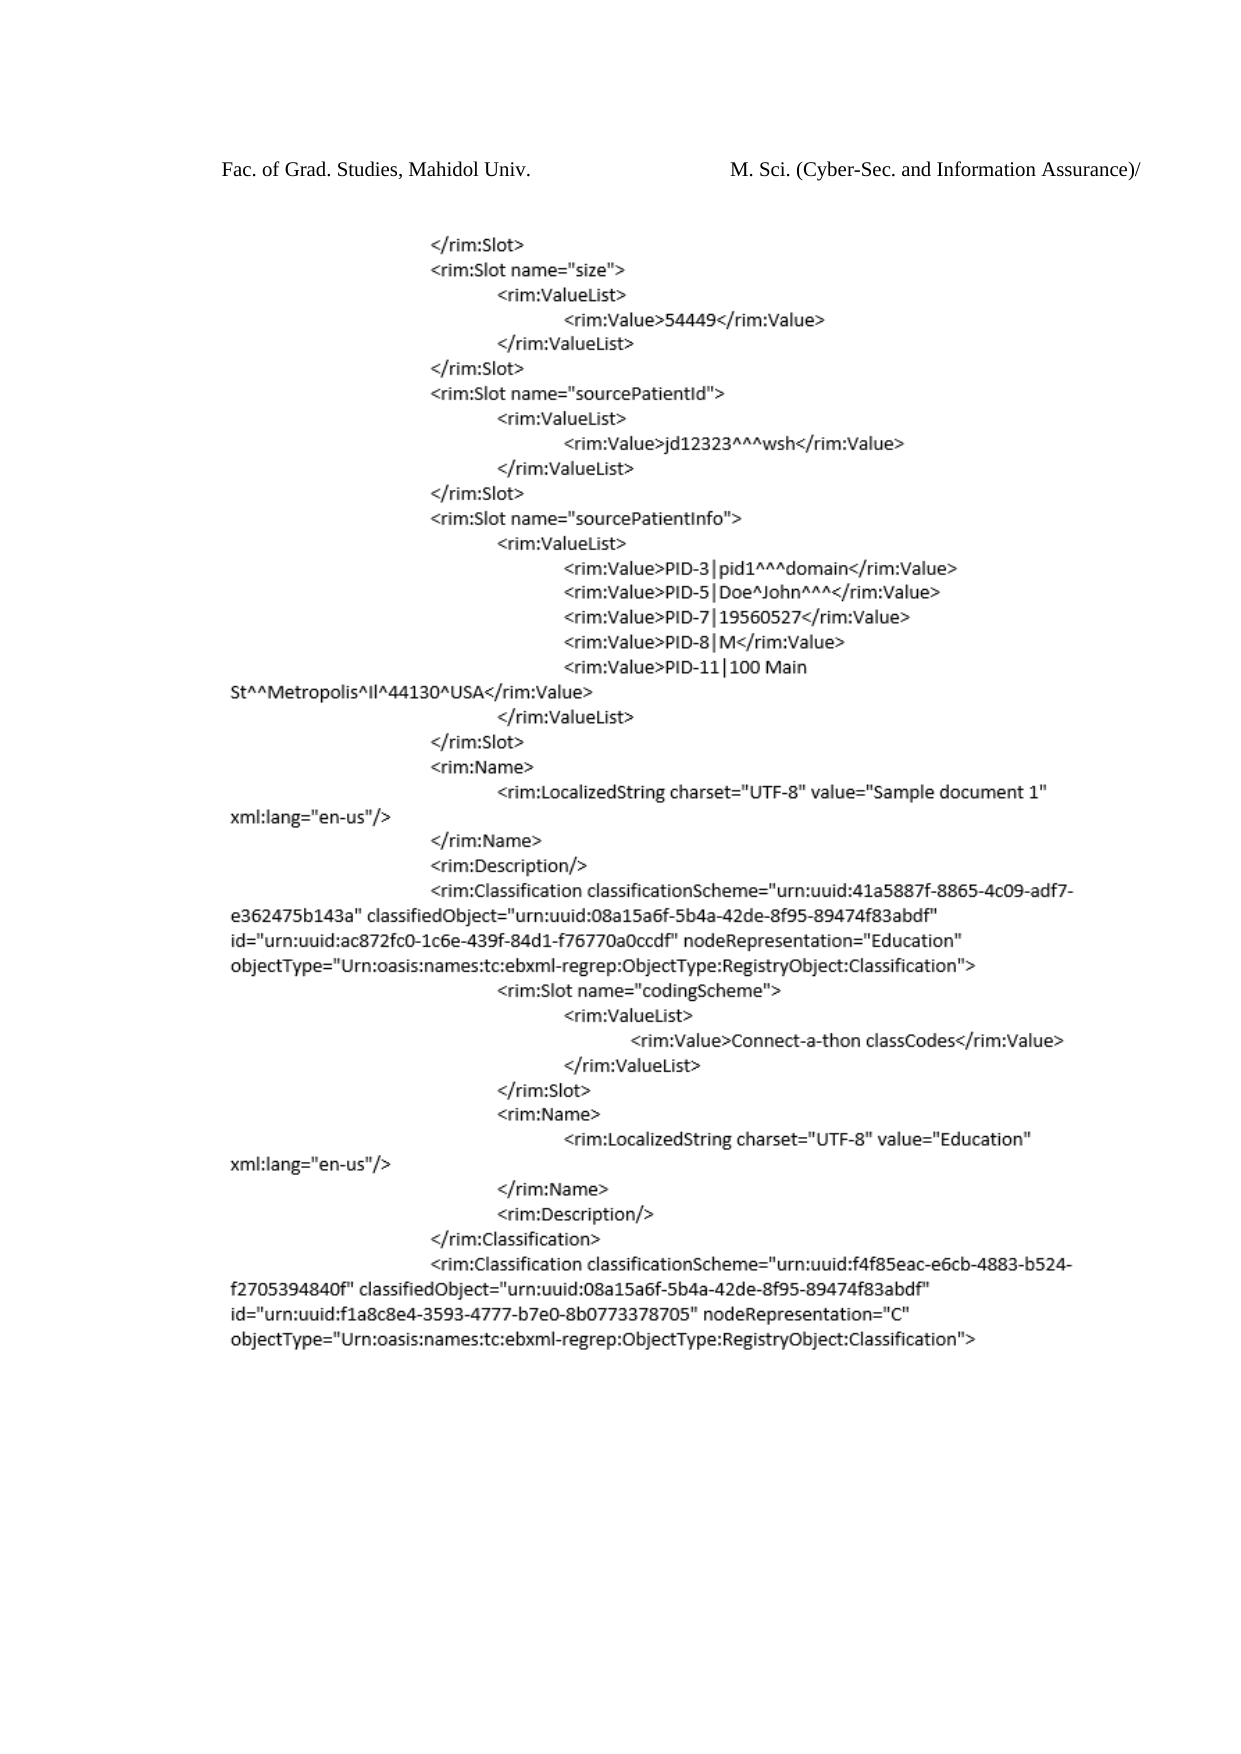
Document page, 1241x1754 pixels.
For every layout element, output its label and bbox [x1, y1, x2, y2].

picture [221, 221, 1123, 1379]
